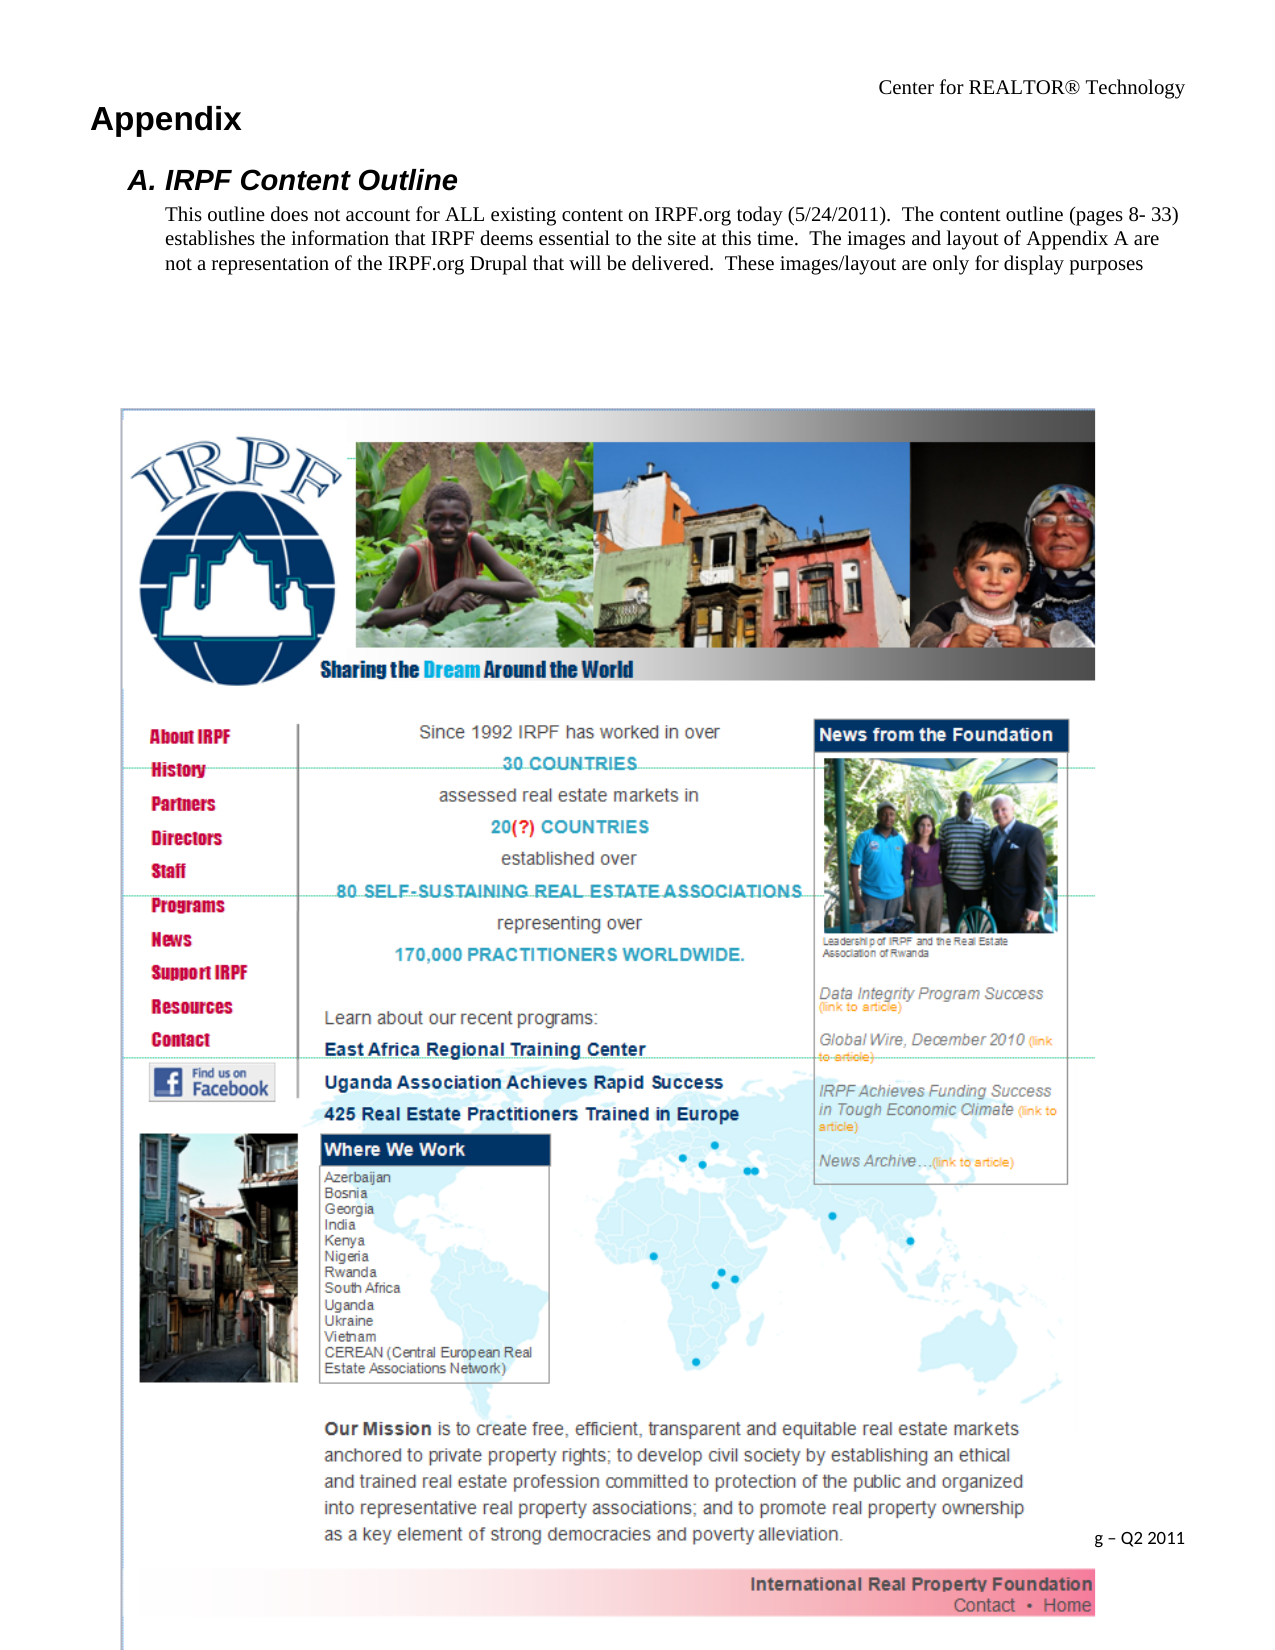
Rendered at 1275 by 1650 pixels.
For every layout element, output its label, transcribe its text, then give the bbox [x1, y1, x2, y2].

subtitle Appendix [90, 99, 1185, 137]
picture [120, 408, 1096, 1650]
list This outline does not account for ALL existing content on IRPF.org today (5/24/2011). The content outline (pages 8- 33) establishes the information that IRPF deems essential to the site at this time. The images and layout of Appendix A are not a representation of the IRPF.org Drupal that will be delivered. These images/layout are only for display purposes [165, 202, 1185, 274]
subtitle IRPF Content Outline [127, 162, 1185, 196]
